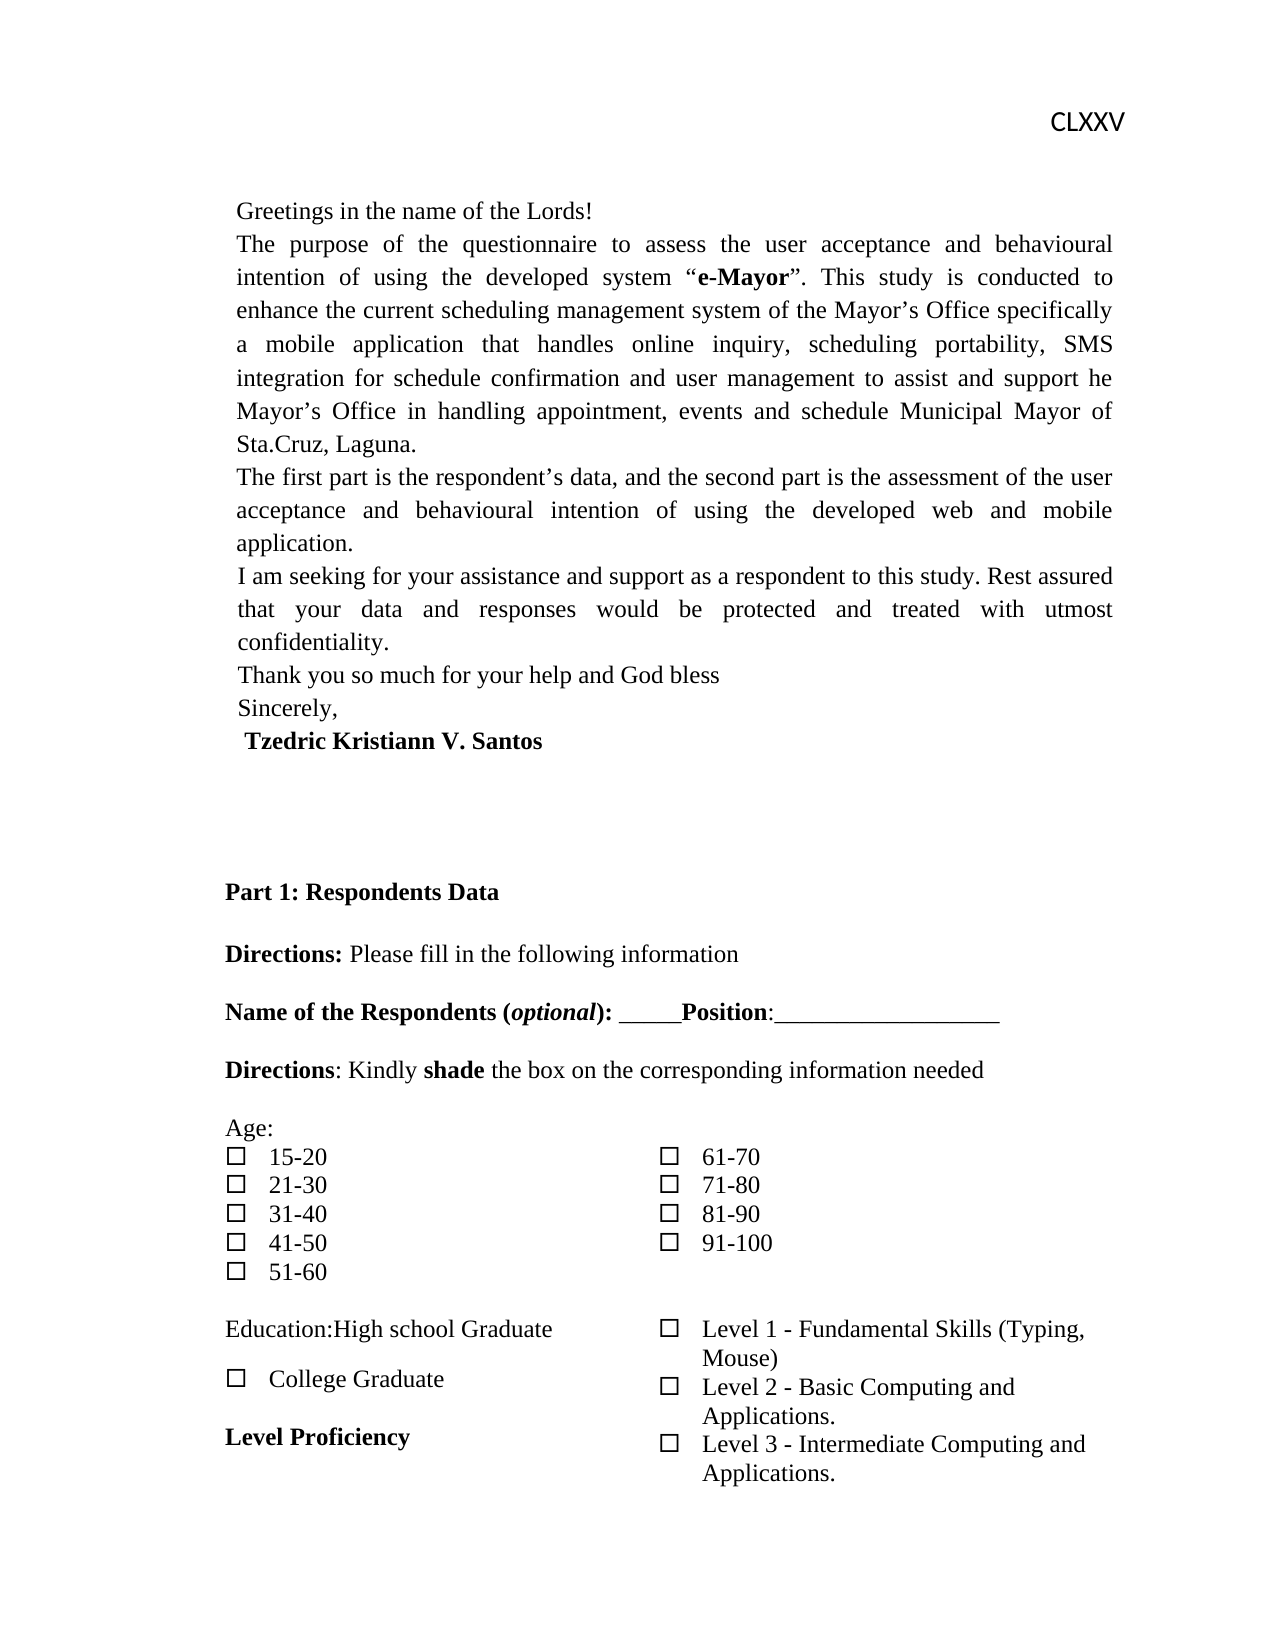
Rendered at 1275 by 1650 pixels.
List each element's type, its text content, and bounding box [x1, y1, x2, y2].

list 15-20 [225, 1142, 614, 1170]
text Age: [225, 1113, 1125, 1142]
list Level 2 - Basic Computing and Applications. [658, 1372, 1125, 1429]
list Level 3 - Intermediate Computing and Applications. [658, 1429, 1125, 1487]
list College Graduate [225, 1364, 614, 1393]
text Name of the Respondents (optional): _____Position:__________________ [225, 997, 1125, 1026]
list Level 1 - Fundamental Skills (Typing, Mouse) [658, 1314, 1125, 1372]
list 21-30 [225, 1170, 614, 1199]
text Directions: Please fill in the following information [225, 939, 1125, 968]
list 91-100 [658, 1228, 1125, 1257]
text Education:High school Graduate [225, 1314, 614, 1343]
text Directions: Kindly shade the box on the corresponding information needed [225, 1055, 1125, 1084]
text Level Proficiency [225, 1422, 614, 1451]
text Part 1: Respondents Data [225, 877, 1125, 906]
list 51-60 [225, 1257, 614, 1285]
list 31-40 [225, 1199, 614, 1228]
list 41-50 [225, 1228, 614, 1257]
list 61-70 [658, 1142, 1125, 1170]
list 71-80 [658, 1170, 1125, 1199]
list 81-90 [658, 1199, 1125, 1228]
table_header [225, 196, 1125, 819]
